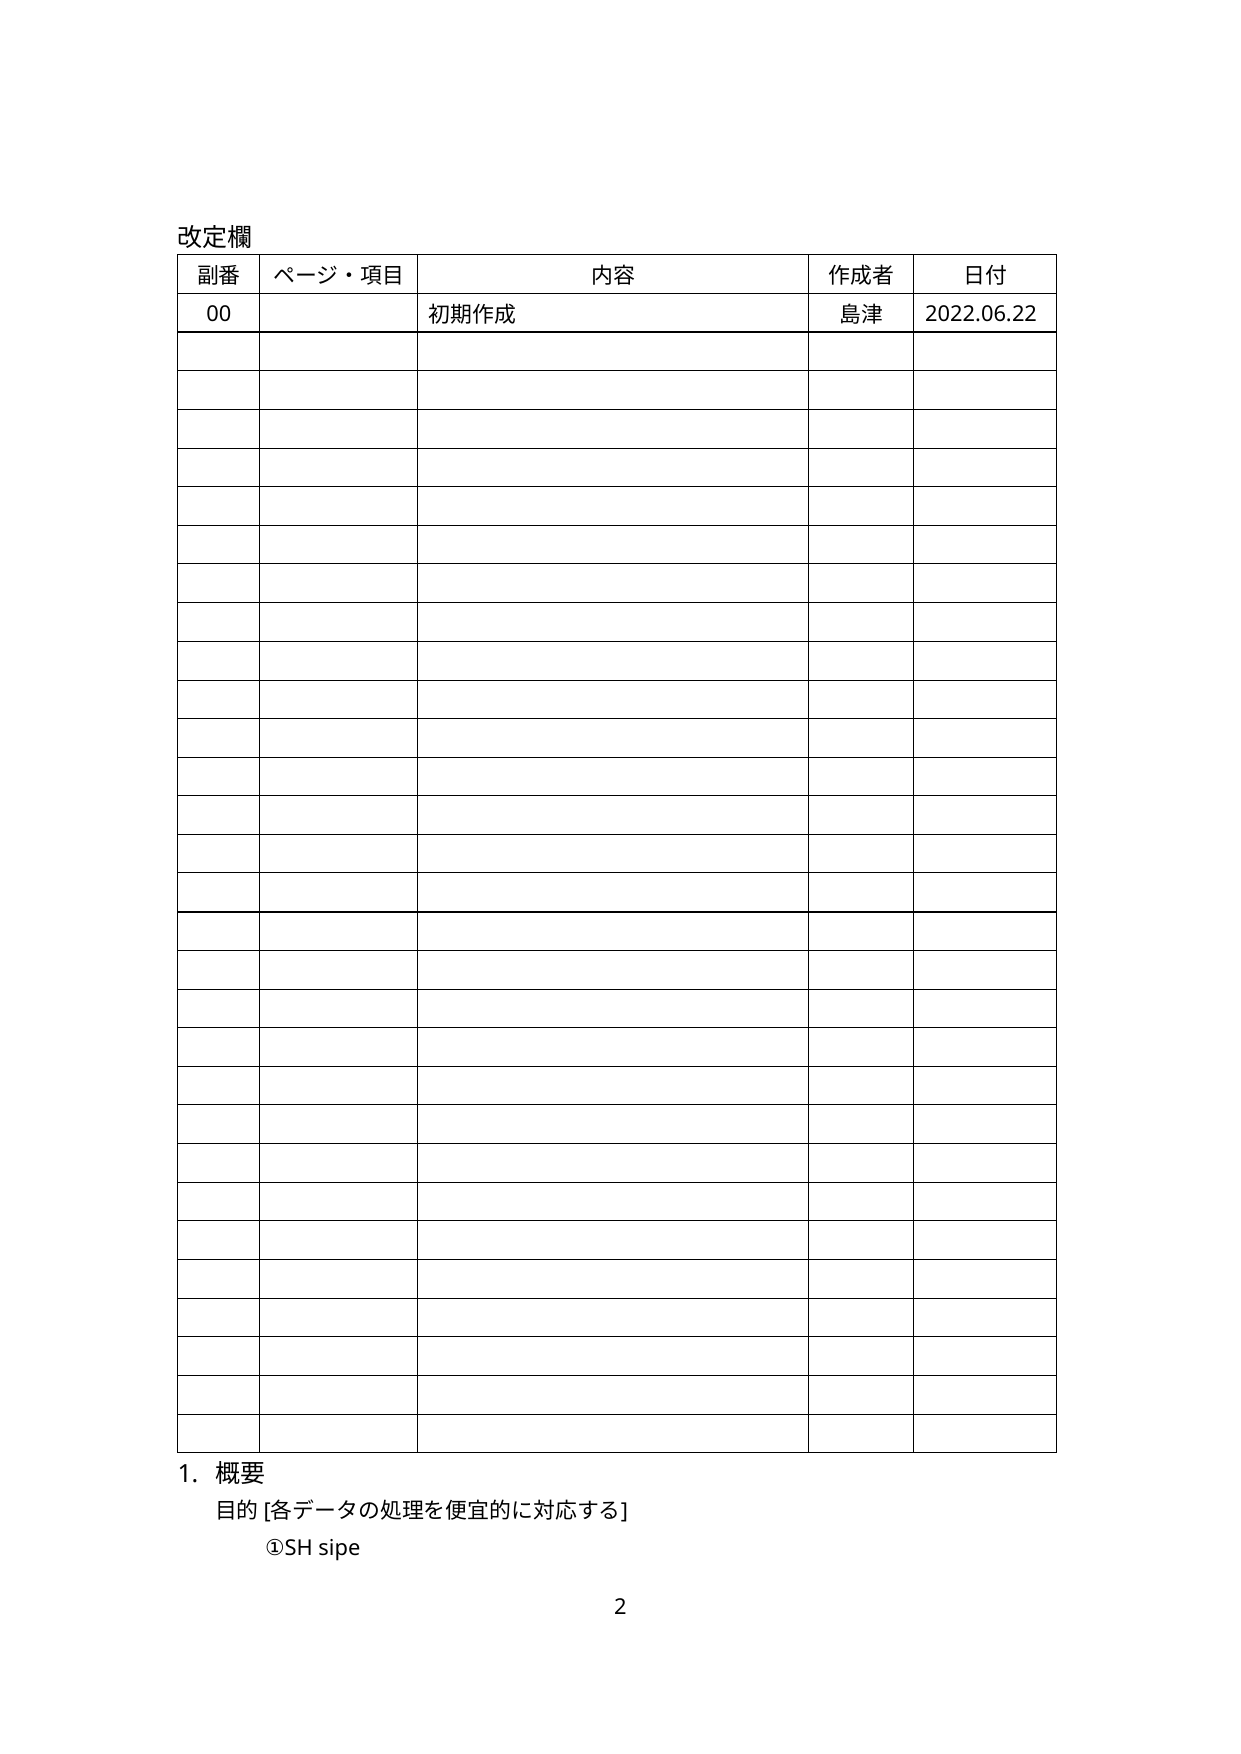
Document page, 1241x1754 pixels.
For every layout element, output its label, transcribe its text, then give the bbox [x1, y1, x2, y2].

subtitle 改定欄 [177, 217, 1063, 254]
table_header 内容 [418, 255, 808, 293]
table_cell [914, 681, 1056, 718]
table_cell [809, 835, 913, 872]
table_cell [418, 951, 808, 988]
table_cell [260, 603, 417, 641]
table_cell [914, 913, 1056, 950]
table_cell [809, 1183, 913, 1220]
table_cell [178, 1105, 259, 1143]
table_cell [914, 487, 1056, 525]
table_cell [260, 719, 417, 757]
table_cell [178, 1067, 259, 1104]
table_cell [178, 487, 259, 525]
table_cell [260, 1028, 417, 1066]
table_header 日付 [914, 255, 1056, 293]
subtitle 概要 [177, 1453, 1063, 1491]
table_header ページ・項目 [260, 255, 417, 293]
table_cell [809, 1067, 913, 1104]
table_cell [260, 758, 417, 795]
table_cell [809, 796, 913, 834]
table_cell [809, 1105, 913, 1143]
table_cell [260, 642, 417, 679]
table_cell [914, 1028, 1056, 1066]
table_cell [260, 990, 417, 1027]
table_cell [914, 642, 1056, 679]
table_cell [260, 1299, 417, 1336]
table_cell [914, 873, 1056, 911]
table_cell [178, 873, 259, 911]
table_header 作成者 [809, 255, 913, 293]
table_cell [809, 1260, 913, 1297]
table_cell [418, 873, 808, 911]
table_cell [260, 681, 417, 718]
table_cell [418, 449, 808, 486]
table_cell [178, 642, 259, 679]
table_cell [914, 1105, 1056, 1143]
table_cell [809, 603, 913, 641]
table_cell [260, 951, 417, 988]
table_cell [178, 913, 259, 950]
table_cell [418, 1415, 808, 1452]
table_cell [809, 642, 913, 679]
table_cell [809, 1337, 913, 1374]
table_cell [809, 449, 913, 486]
table_cell [418, 526, 808, 563]
table_cell [809, 1376, 913, 1414]
table_cell [260, 449, 417, 486]
table_cell [260, 1144, 417, 1182]
table_cell [260, 526, 417, 563]
table_cell [914, 1260, 1056, 1297]
table_cell [914, 951, 1056, 988]
table_cell [418, 1028, 808, 1066]
table_cell [260, 1260, 417, 1297]
table_cell [914, 758, 1056, 795]
table_cell [178, 796, 259, 834]
table_cell [178, 951, 259, 988]
table_cell [178, 758, 259, 795]
table_cell [809, 410, 913, 448]
table_cell [418, 410, 808, 448]
table_cell 00 [178, 294, 259, 331]
table_cell [914, 1221, 1056, 1259]
table_cell [260, 564, 417, 602]
table_cell [260, 1221, 417, 1259]
table_cell 初期作成 [418, 294, 808, 331]
table_cell [260, 1415, 417, 1452]
table_cell [809, 913, 913, 950]
table_cell [178, 681, 259, 718]
table_cell [178, 719, 259, 757]
table_cell [418, 1067, 808, 1104]
table_cell [418, 913, 808, 950]
table_cell [418, 603, 808, 641]
table_cell [178, 1337, 259, 1374]
table_cell [809, 564, 913, 602]
table_cell [260, 1337, 417, 1374]
table_cell [809, 873, 913, 911]
table_cell [914, 1299, 1056, 1336]
table_cell [809, 487, 913, 525]
table_cell [418, 1260, 808, 1297]
table_cell [178, 526, 259, 563]
table_cell [809, 1299, 913, 1336]
table_cell [914, 796, 1056, 834]
table_cell [418, 1337, 808, 1374]
text ①SH sipe [177, 1528, 1063, 1566]
table_cell [418, 796, 808, 834]
table_cell [914, 371, 1056, 409]
table_cell [809, 526, 913, 563]
table_cell [809, 333, 913, 370]
table_cell [178, 564, 259, 602]
table_cell [260, 835, 417, 872]
table_cell [418, 371, 808, 409]
table_cell [260, 294, 417, 331]
table_cell [809, 1221, 913, 1259]
table_cell [809, 951, 913, 988]
table_cell [809, 1415, 913, 1452]
table_cell [914, 410, 1056, 448]
table_cell [260, 487, 417, 525]
table_cell [178, 1260, 259, 1297]
table_cell [178, 1183, 259, 1220]
table_cell [418, 835, 808, 872]
list 目的 [各データの処理を便宜的に対応する] [215, 1491, 1063, 1528]
table_cell [418, 333, 808, 370]
table_cell [418, 1183, 808, 1220]
table_cell [809, 681, 913, 718]
table_cell [260, 796, 417, 834]
table_cell [914, 564, 1056, 602]
table_cell [418, 681, 808, 718]
table_cell [178, 1299, 259, 1336]
table_cell [260, 913, 417, 950]
table_cell [178, 1221, 259, 1259]
table_cell [260, 371, 417, 409]
table_cell [809, 1028, 913, 1066]
table_header 副番 [178, 255, 259, 293]
table_cell [260, 410, 417, 448]
table_cell [418, 564, 808, 602]
table_cell [914, 333, 1056, 370]
table_cell [914, 1415, 1056, 1452]
table_cell [809, 371, 913, 409]
table_cell [260, 1067, 417, 1104]
table_cell [418, 758, 808, 795]
table_cell [178, 1028, 259, 1066]
table_cell [418, 1221, 808, 1259]
table_cell 2022.06.22 [914, 294, 1056, 331]
table_cell [914, 526, 1056, 563]
table_cell [260, 1376, 417, 1414]
table_cell [418, 1376, 808, 1414]
table_cell [809, 758, 913, 795]
table_cell [914, 1337, 1056, 1374]
table_cell [178, 410, 259, 448]
table_cell 島津 [809, 294, 913, 331]
table_cell [914, 449, 1056, 486]
table_cell [914, 603, 1056, 641]
table_cell [809, 990, 913, 1027]
table_cell [260, 1105, 417, 1143]
table_cell [914, 1376, 1056, 1414]
table_cell [418, 1105, 808, 1143]
table_cell [178, 835, 259, 872]
table_cell [418, 1299, 808, 1336]
table_cell [178, 1376, 259, 1414]
table_cell [914, 990, 1056, 1027]
table_cell [809, 719, 913, 757]
table_cell [260, 333, 417, 370]
table_cell [260, 873, 417, 911]
table_cell [418, 990, 808, 1027]
table_cell [178, 990, 259, 1027]
table_cell [914, 719, 1056, 757]
table_cell [178, 1144, 259, 1182]
table_cell [178, 1415, 259, 1452]
table_cell [178, 333, 259, 370]
table_cell [418, 1144, 808, 1182]
table_cell [418, 719, 808, 757]
table_cell [914, 1144, 1056, 1182]
table_cell [914, 835, 1056, 872]
table_cell [809, 1144, 913, 1182]
table_cell [914, 1067, 1056, 1104]
table_cell [178, 371, 259, 409]
table_cell [914, 1183, 1056, 1220]
table_cell [418, 487, 808, 525]
table_cell [418, 642, 808, 679]
table_cell [178, 449, 259, 486]
table_cell [178, 603, 259, 641]
table_cell [260, 1183, 417, 1220]
